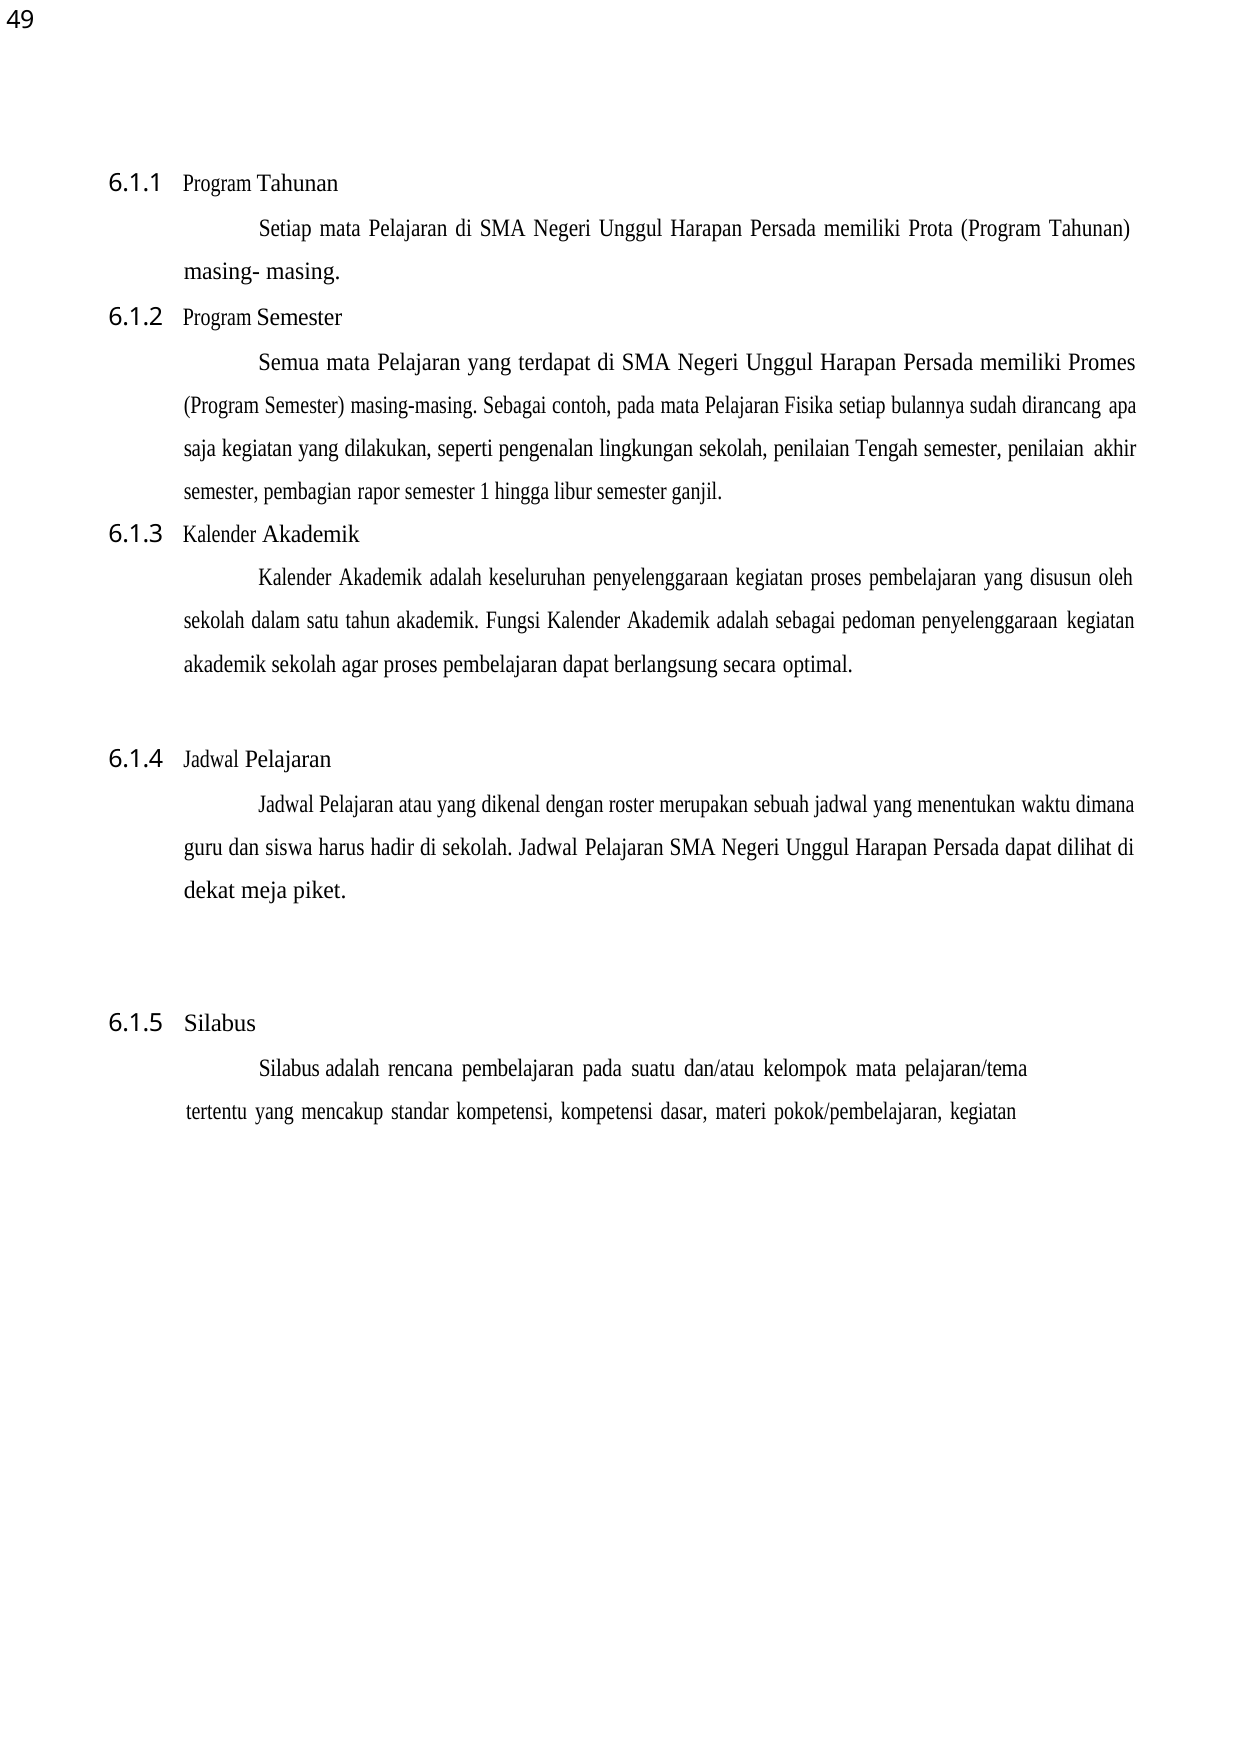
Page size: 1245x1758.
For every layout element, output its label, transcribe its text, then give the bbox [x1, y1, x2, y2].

list Silabus [108, 1004, 1209, 1038]
list Kalender Akademik [108, 519, 1209, 548]
text Setiap mata Pelajaran di SMA Negeri Unggul Harapan Persada memiliki Prota (Program Tahunan) masing- masing. [183, 213, 1132, 284]
text Semua mata Pelajaran yang terdapat di SMA Negeri Unggul Harapan Persada memiliki Promes (Program Semester) masing-masing. Sebagai contoh, pada mata Pelajaran Fisika setiap bulannya sudah dirancang apa saja kegiatan yang dilakukan, seperti pengenalan lingkungan sekolah, penilaian Tengah semester, penilaian akhir semester, pembagian rapor semester 1 hingga libur semester ganjil. [183, 347, 1136, 505]
list Jadwal Pelajaran [108, 741, 1209, 774]
list Program Tahunan [108, 164, 1209, 198]
text tertentu yang mencakup standar kompetensi, kompetensi dasar, materi pokok/pembelajaran, kegiatan [111, 1096, 1091, 1125]
text Jadwal Pelajaran atau yang dikenal dengan roster merupakan sebuah jadwal yang menentukan waktu dimana guru dan siswa harus hadir di sekolah. Jadwal Pelajaran SMA Negeri Unggul Harapan Persada dapat dilihat di dekat meja piket. [183, 789, 1135, 904]
list Program Semester [108, 299, 1209, 333]
text Kalender Akademik adalah keseluruhan penyelenggaraan kegiatan proses pembelajaran yang disusun oleh sekolah dalam satu tahun akademik. Fungsi Kalender Akademik adalah sebagai pedoman penyelenggaraan kegiatan akademik sekolah agar proses pembelajaran dapat berlangsung secara optimal. [183, 562, 1134, 677]
text Silabus adalah rencana pembelajaran pada suatu dan/atau kelompok mata pelajaran/tema [258, 1053, 1209, 1081]
